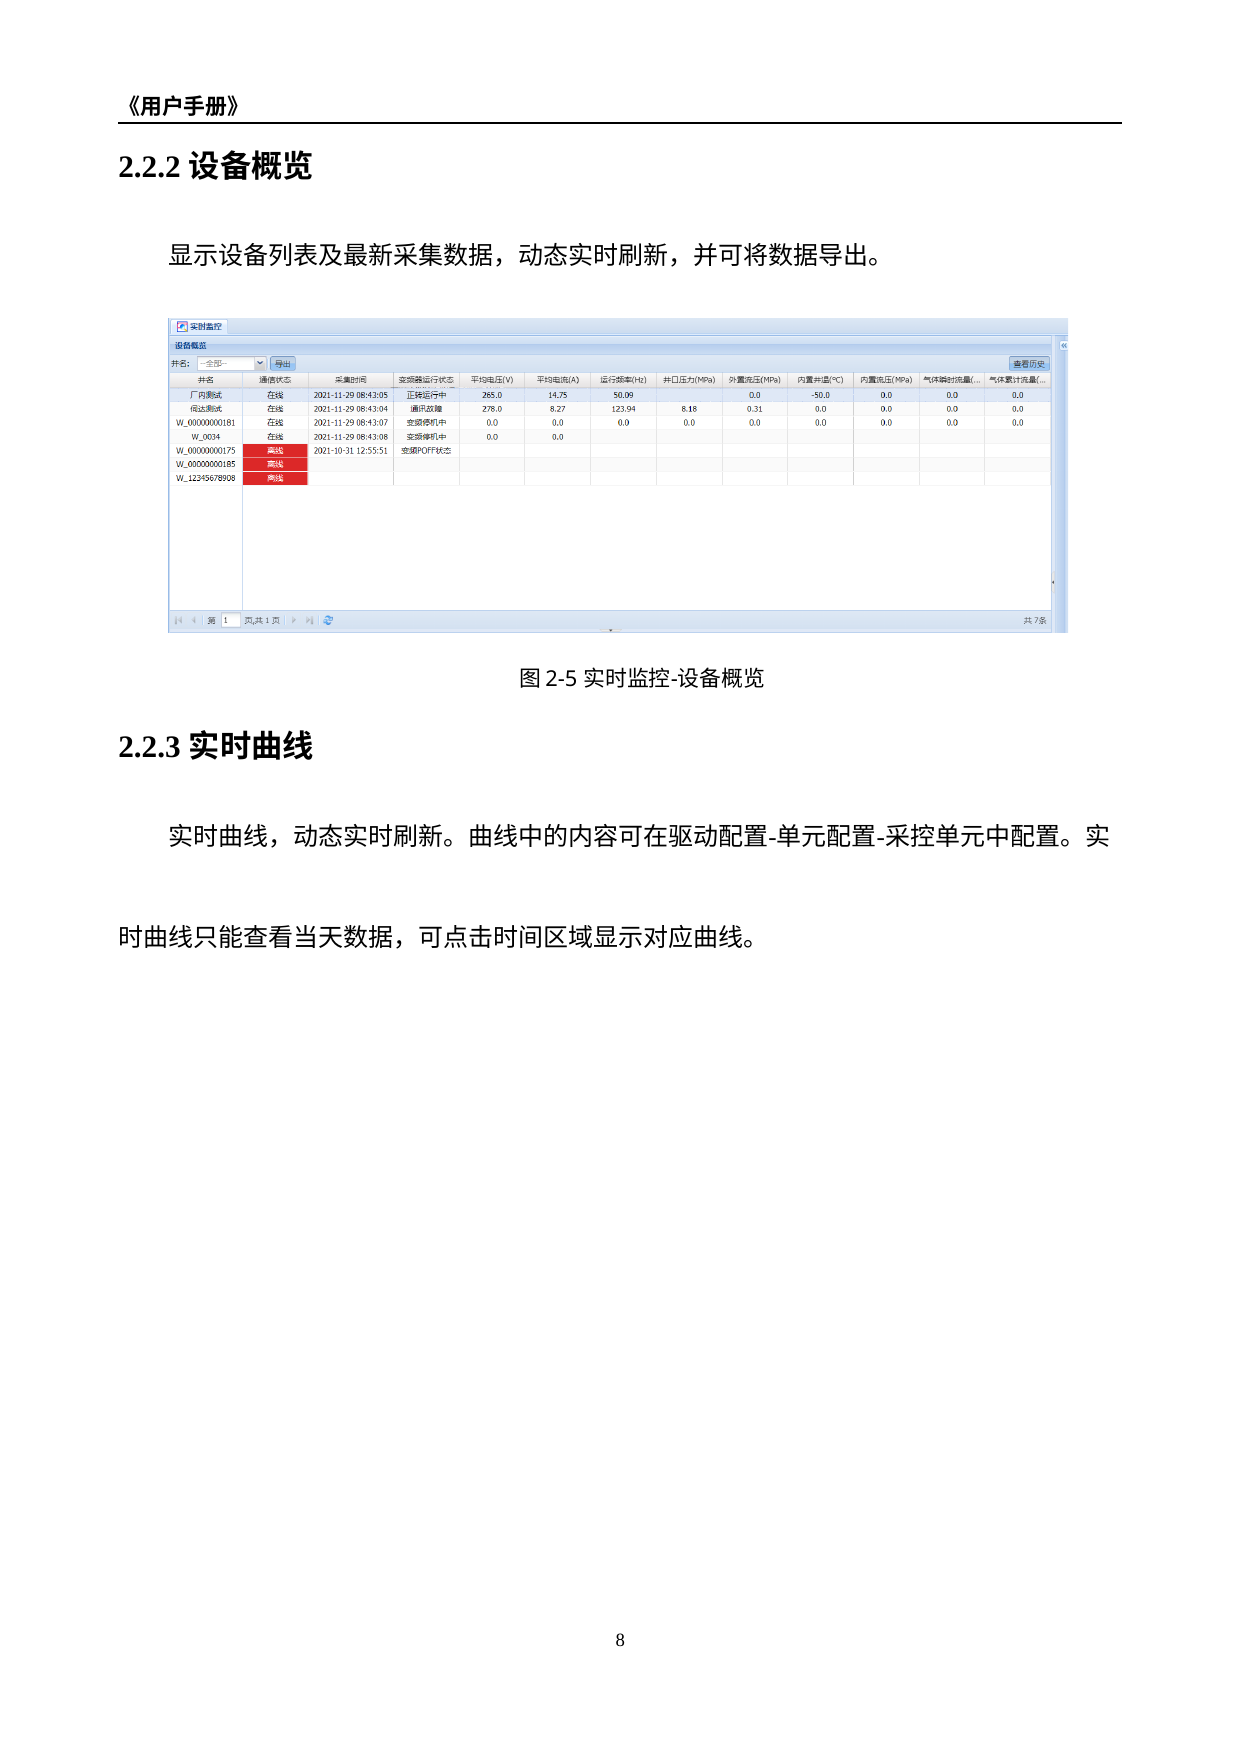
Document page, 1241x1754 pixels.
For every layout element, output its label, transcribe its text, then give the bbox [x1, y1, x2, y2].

picture [168, 318, 1069, 633]
text 实时曲线，动态实时刷新。曲线中的内容可在驱动配置-单元配置-采控单元中配置。实时曲线只能查看当天数据，可点击时间区域显示对应曲线。 [118, 800, 1122, 970]
text 显示设备列表及最新采集数据，动态实时刷新，并可将数据导出。 [118, 220, 1122, 288]
text 图2-5 实时监控-设备概览 [118, 660, 1122, 694]
subtitle 2.2.2 设备概览 [118, 129, 1122, 197]
subtitle 2.2.3 实时曲线 [118, 710, 1122, 778]
